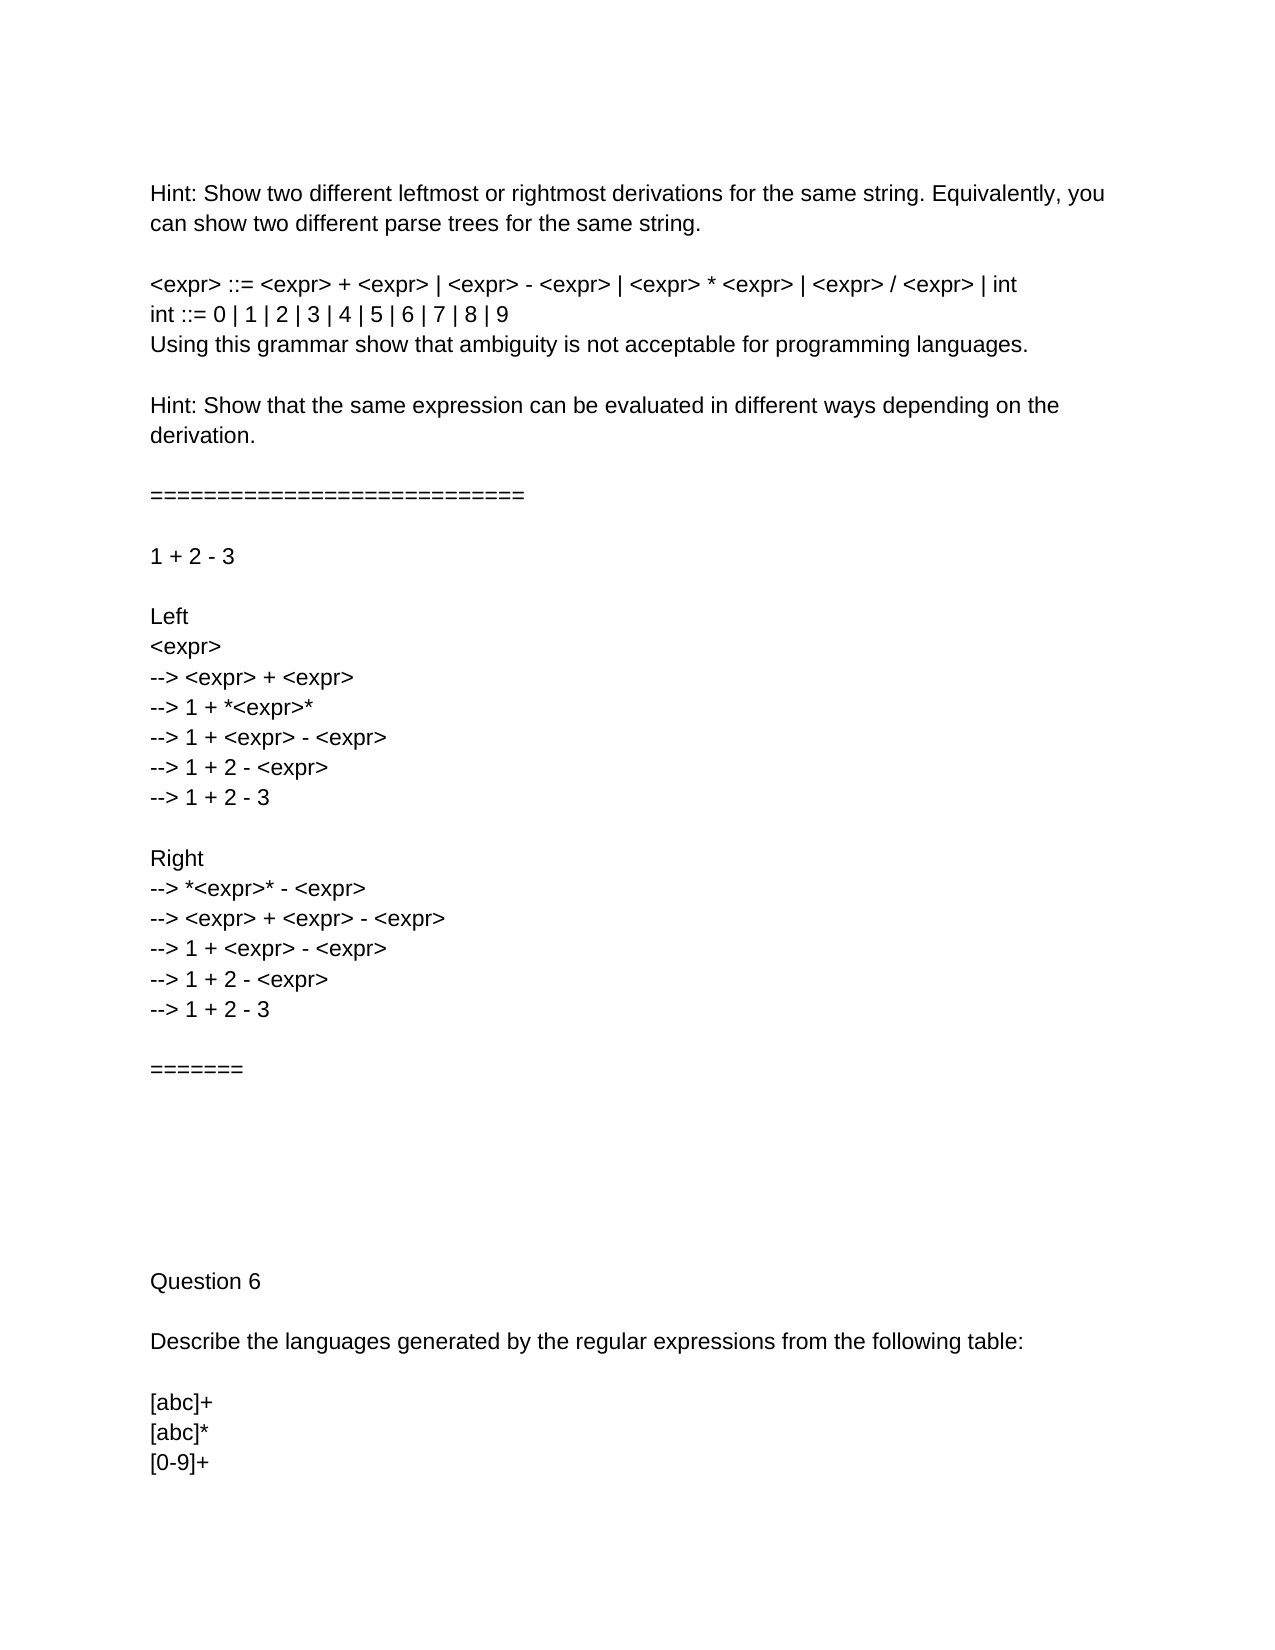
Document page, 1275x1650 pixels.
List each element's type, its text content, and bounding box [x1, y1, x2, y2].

text ============================ [150, 482, 1125, 509]
text --> 1 + 2 - 3 [150, 996, 1125, 1022]
text --> 1 + <expr> - <expr> [150, 724, 1125, 750]
text ======= [150, 1056, 1125, 1083]
text <expr> ::= <expr> + <expr> | <expr> - <expr> | <expr> * <expr> | <expr> / <expr> | int [150, 271, 1125, 297]
text Describe the languages generated by the regular expressions from the following table: [150, 1328, 1125, 1354]
text int ::= 0 | 1 | 2 | 3 | 4 | 5 | 6 | 7 | 8 | 9 [150, 301, 1125, 327]
text Hint: Show two different leftmost or rightmost derivations for the same string. Equivalently, you can show two different parse trees for the same string. [150, 180, 1125, 237]
text --> 1 + 2 - 3 [150, 784, 1125, 811]
text --> 1 + <expr> - <expr> [150, 935, 1125, 962]
text Question 6 [150, 1268, 1125, 1294]
text --> <expr> + <expr> [150, 663, 1125, 690]
text --> 1 + *<expr>* [150, 694, 1125, 720]
text 1 + 2 - 3 [150, 543, 1125, 569]
text Left [150, 603, 1125, 629]
text Using this grammar show that ambiguity is not acceptable for programming languages. [150, 331, 1125, 358]
text [abc]* [150, 1419, 1125, 1445]
text --> <expr> + <expr> - <expr> [150, 905, 1125, 932]
text [abc]+ [150, 1388, 1125, 1415]
text --> *<expr>* - <expr> [150, 875, 1125, 901]
text <expr> [150, 633, 1125, 660]
text [0-9]+ [150, 1449, 1125, 1475]
text Right [150, 845, 1125, 871]
text Hint: Show that the same expression can be evaluated in different ways depending on the derivation. [150, 392, 1125, 448]
text --> 1 + 2 - <expr> [150, 966, 1125, 992]
text --> 1 + 2 - <expr> [150, 754, 1125, 781]
